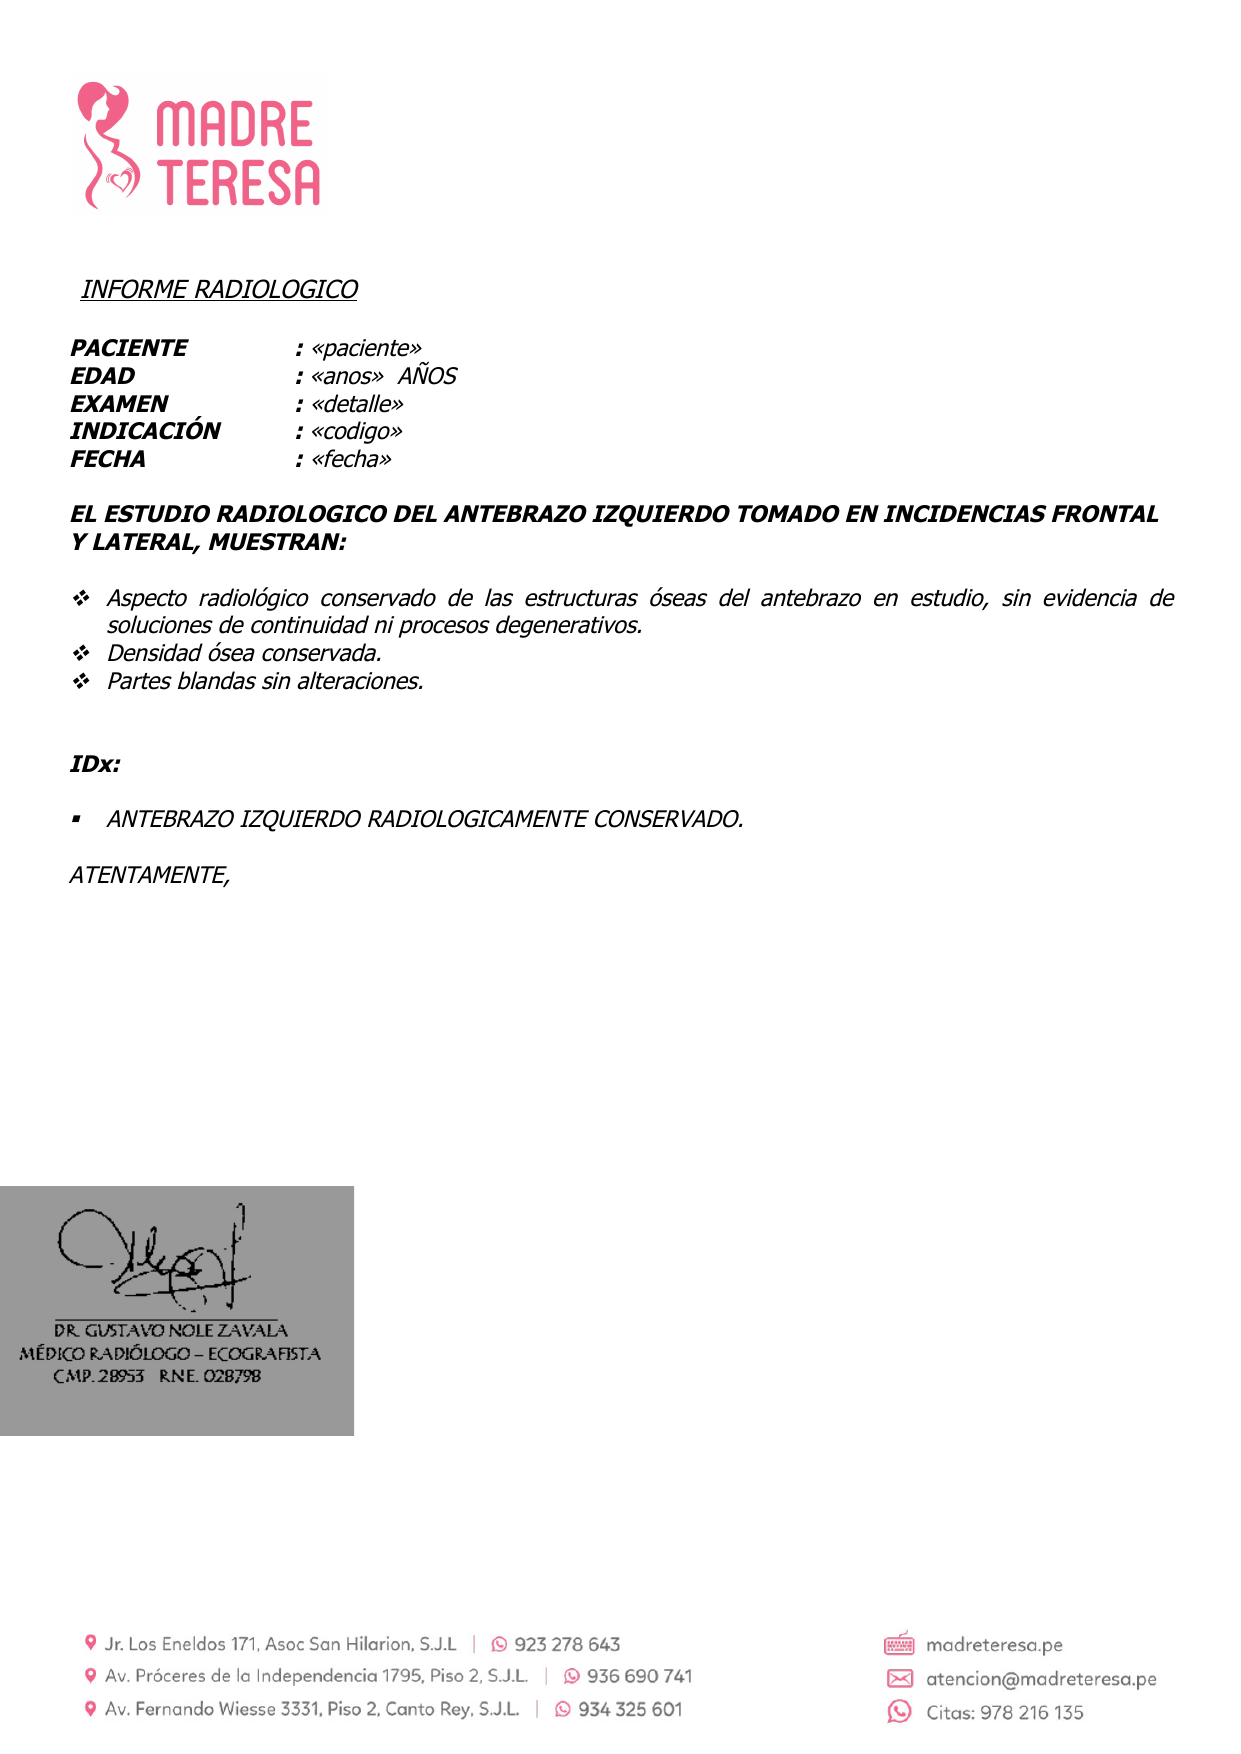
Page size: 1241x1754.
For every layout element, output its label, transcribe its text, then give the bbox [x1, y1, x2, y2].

text PACIENTE : «paciente» [69, 334, 1178, 361]
list ANTEBRAZO IZQUIERDO RADIOLOGICAMENTE CONSERVADO. [69, 805, 1178, 833]
text EL ESTUDIO RADIOLOGICO DEL ANTEBRAZO IZQUIERDO TOMADO EN INCIDENCIAS FRONTAL Y LATERAL, MUESTRAN: [69, 500, 1178, 555]
list Densidad ósea conservada. [69, 638, 1178, 666]
text ATENTAMENTE, [69, 861, 1178, 888]
picture [73, 72, 331, 215]
text IDx: [69, 749, 1178, 777]
list Aspecto radiológico conservado de las estructuras óseas del antebrazo en estudio, sin evidencia de soluciones de continuidad ni procesos degenerativos. [69, 583, 1178, 638]
list Partes blandas sin alteraciones. [69, 666, 1178, 694]
picture [0, 1594, 1241, 1754]
text EXAMEN : «detalle» [69, 389, 1178, 417]
text EDAD : «anos» AÑOS [69, 361, 1178, 389]
title INFORME RADIOLOGICO [80, 273, 1178, 303]
text FECHA : «fecha» [69, 444, 1178, 472]
text INDICACIÓN : «codigo» [69, 417, 1178, 444]
